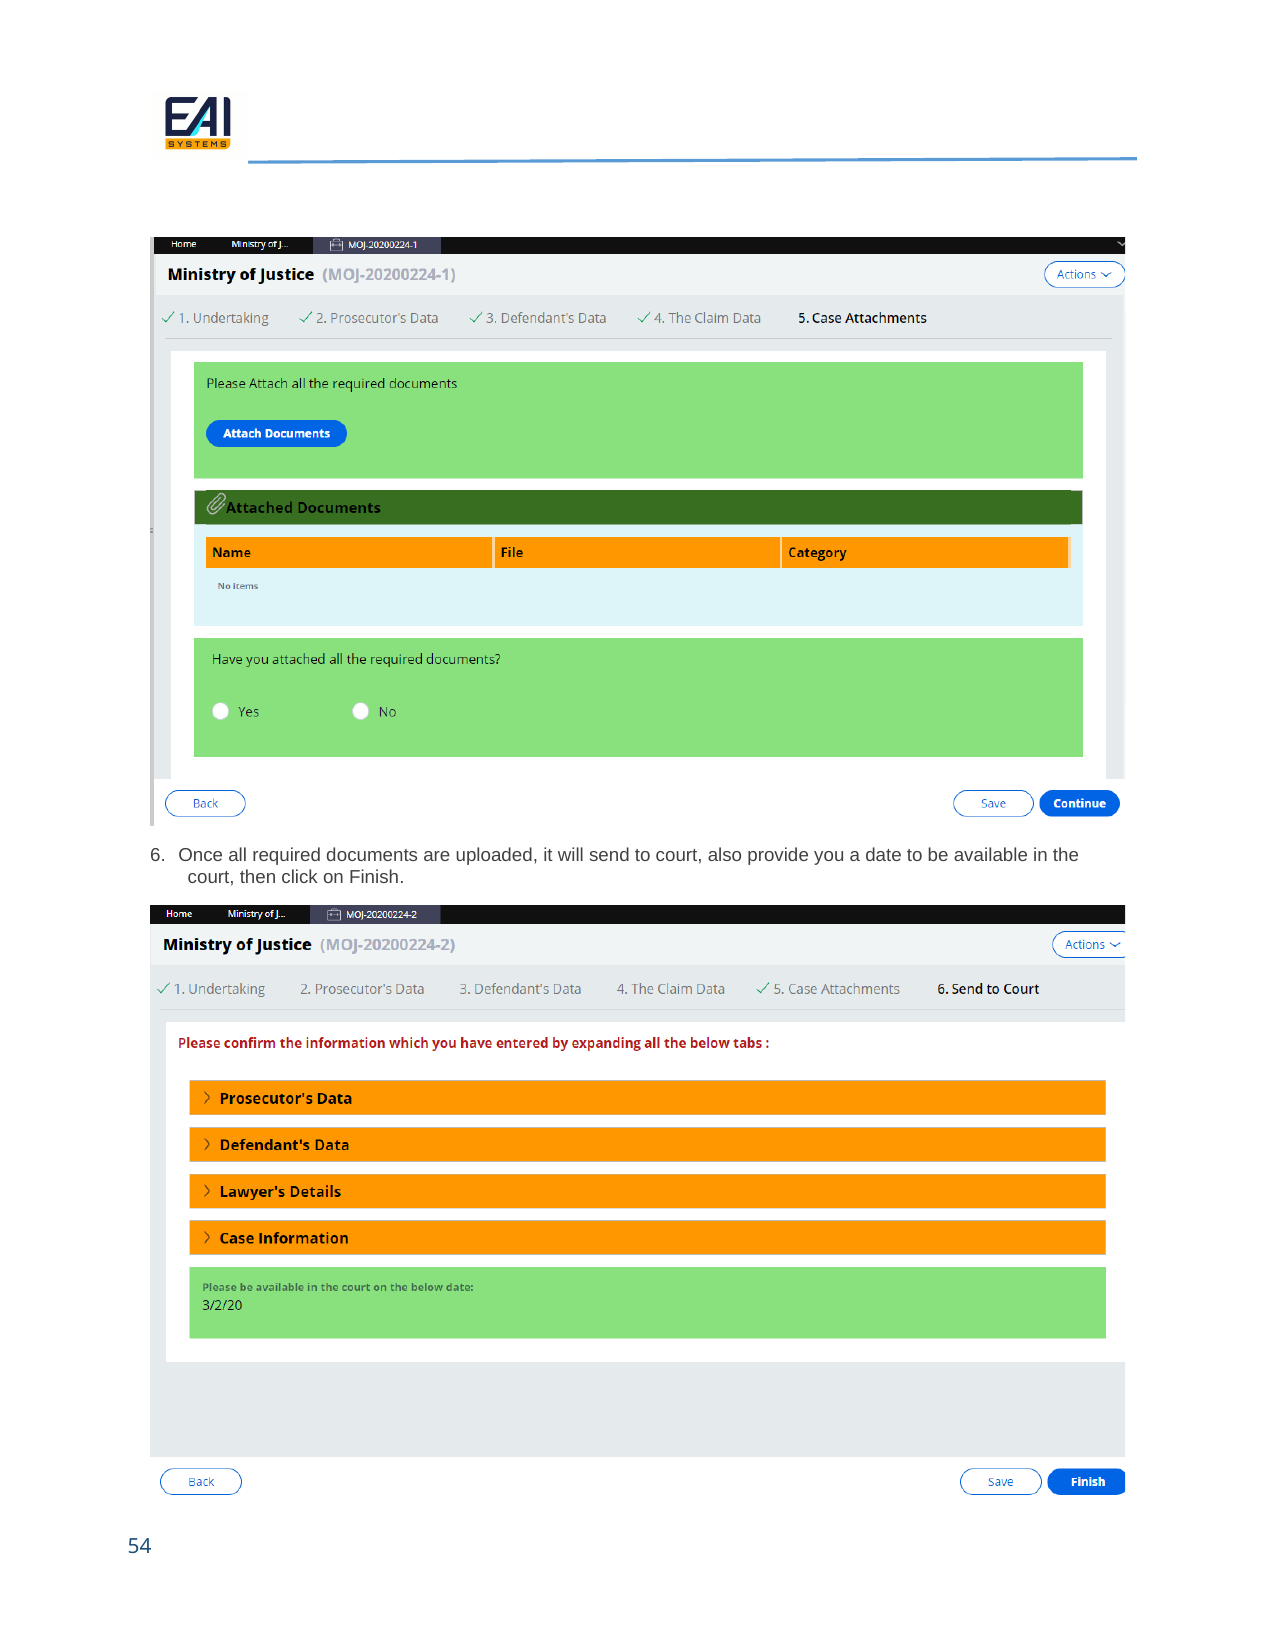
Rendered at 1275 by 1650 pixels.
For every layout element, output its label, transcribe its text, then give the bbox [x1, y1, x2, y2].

picture [150, 905, 1125, 1498]
picture [150, 75, 249, 174]
list Once all required documents are uploaded, it will send to court, also provide you a date to be available in the court, then click on Finish. [150, 843, 1125, 888]
picture [150, 237, 1125, 826]
